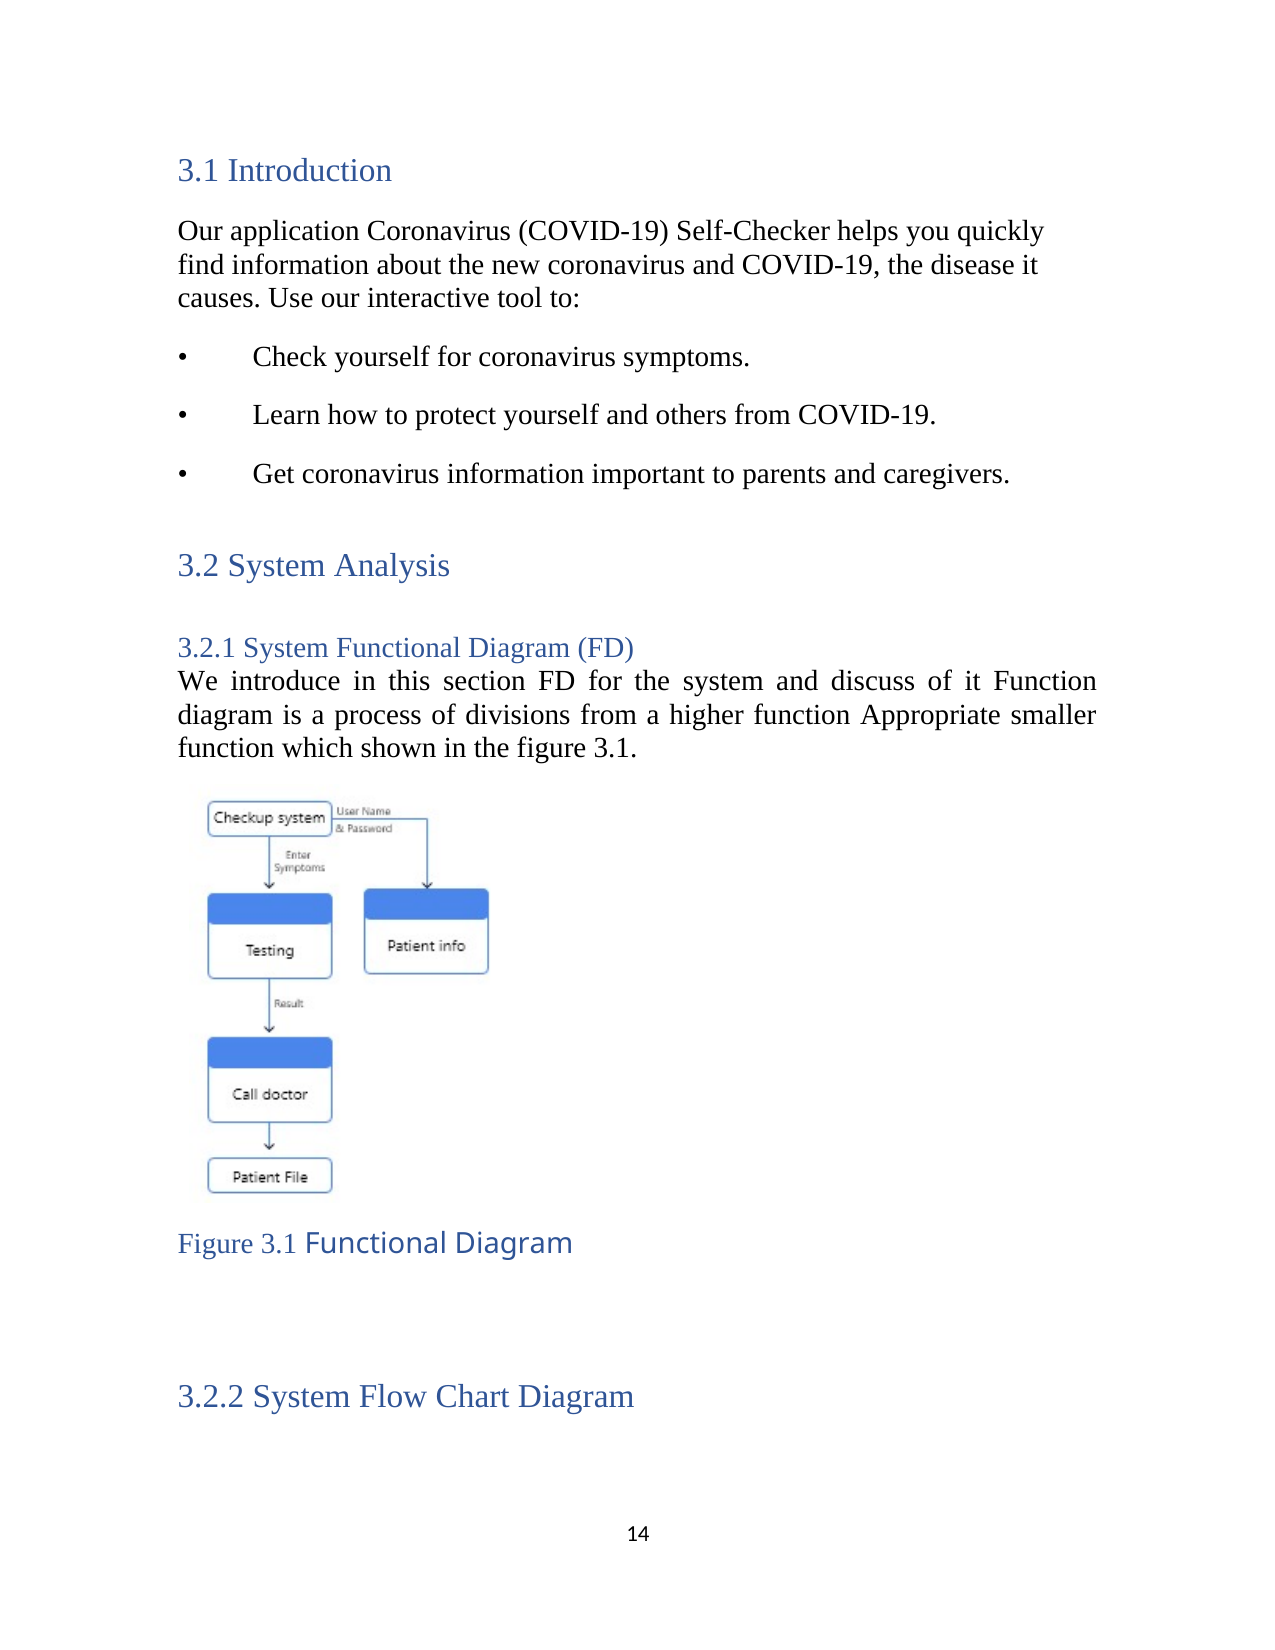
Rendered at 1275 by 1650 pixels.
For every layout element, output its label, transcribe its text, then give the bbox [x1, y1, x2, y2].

picture [189, 784, 497, 1203]
subtitle Our application Coronavirus (COVID-19) Self-Checker helps you quickly find information about the new coronavirus and COVID-19, the disease it causes. Use our interactive tool to: [177, 213, 1098, 314]
subtitle • Get coronavirus information important to parents and caregivers. [177, 456, 1098, 489]
subtitle 3.2.2 System Flow Chart Diagram [177, 1376, 1098, 1414]
subtitle • Check yourself for coronavirus symptoms. [177, 339, 1098, 372]
subtitle 3.2 System Analysis [177, 545, 1098, 583]
subtitle • Learn how to protect yourself and others from COVID-19. [177, 397, 1098, 431]
subtitle 3.2.1 System Functional Diagram (FD) [177, 630, 1098, 663]
subtitle 3.1 Introduction [177, 150, 1098, 188]
text We introduce in this section FD for the system and discuss of it Function diagram is a process of divisions from a higher function Appropriate smaller function which shown in the figure 3.1. [177, 663, 1098, 764]
